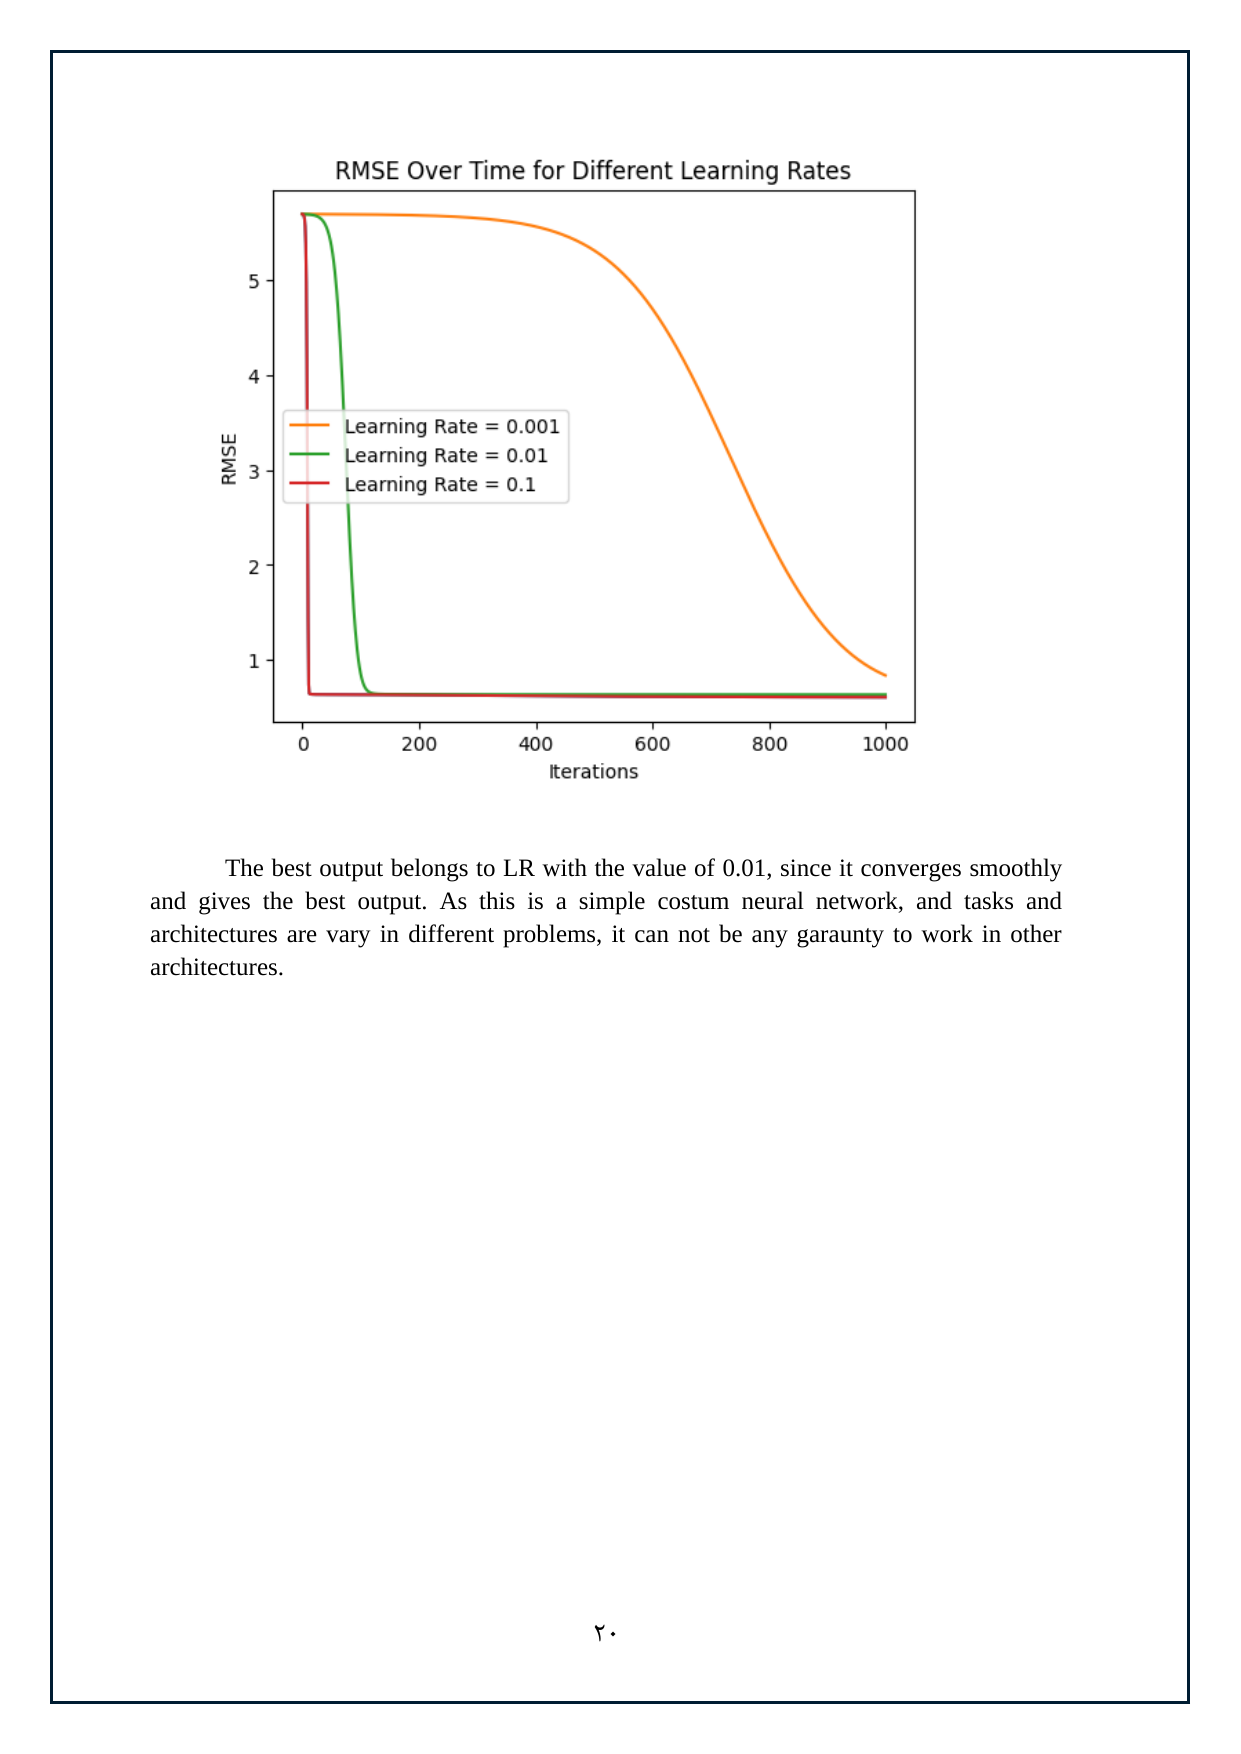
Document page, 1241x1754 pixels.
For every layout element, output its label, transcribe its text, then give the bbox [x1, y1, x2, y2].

text The best output belongs to LR with the value of 0.01, since it converges smoothly and gives the best output. As this is a simple costum neural network, and tasks and architectures are vary in different problems, it can not be any garaunty to work in other architectures. [150, 853, 1063, 981]
picture [211, 150, 927, 791]
